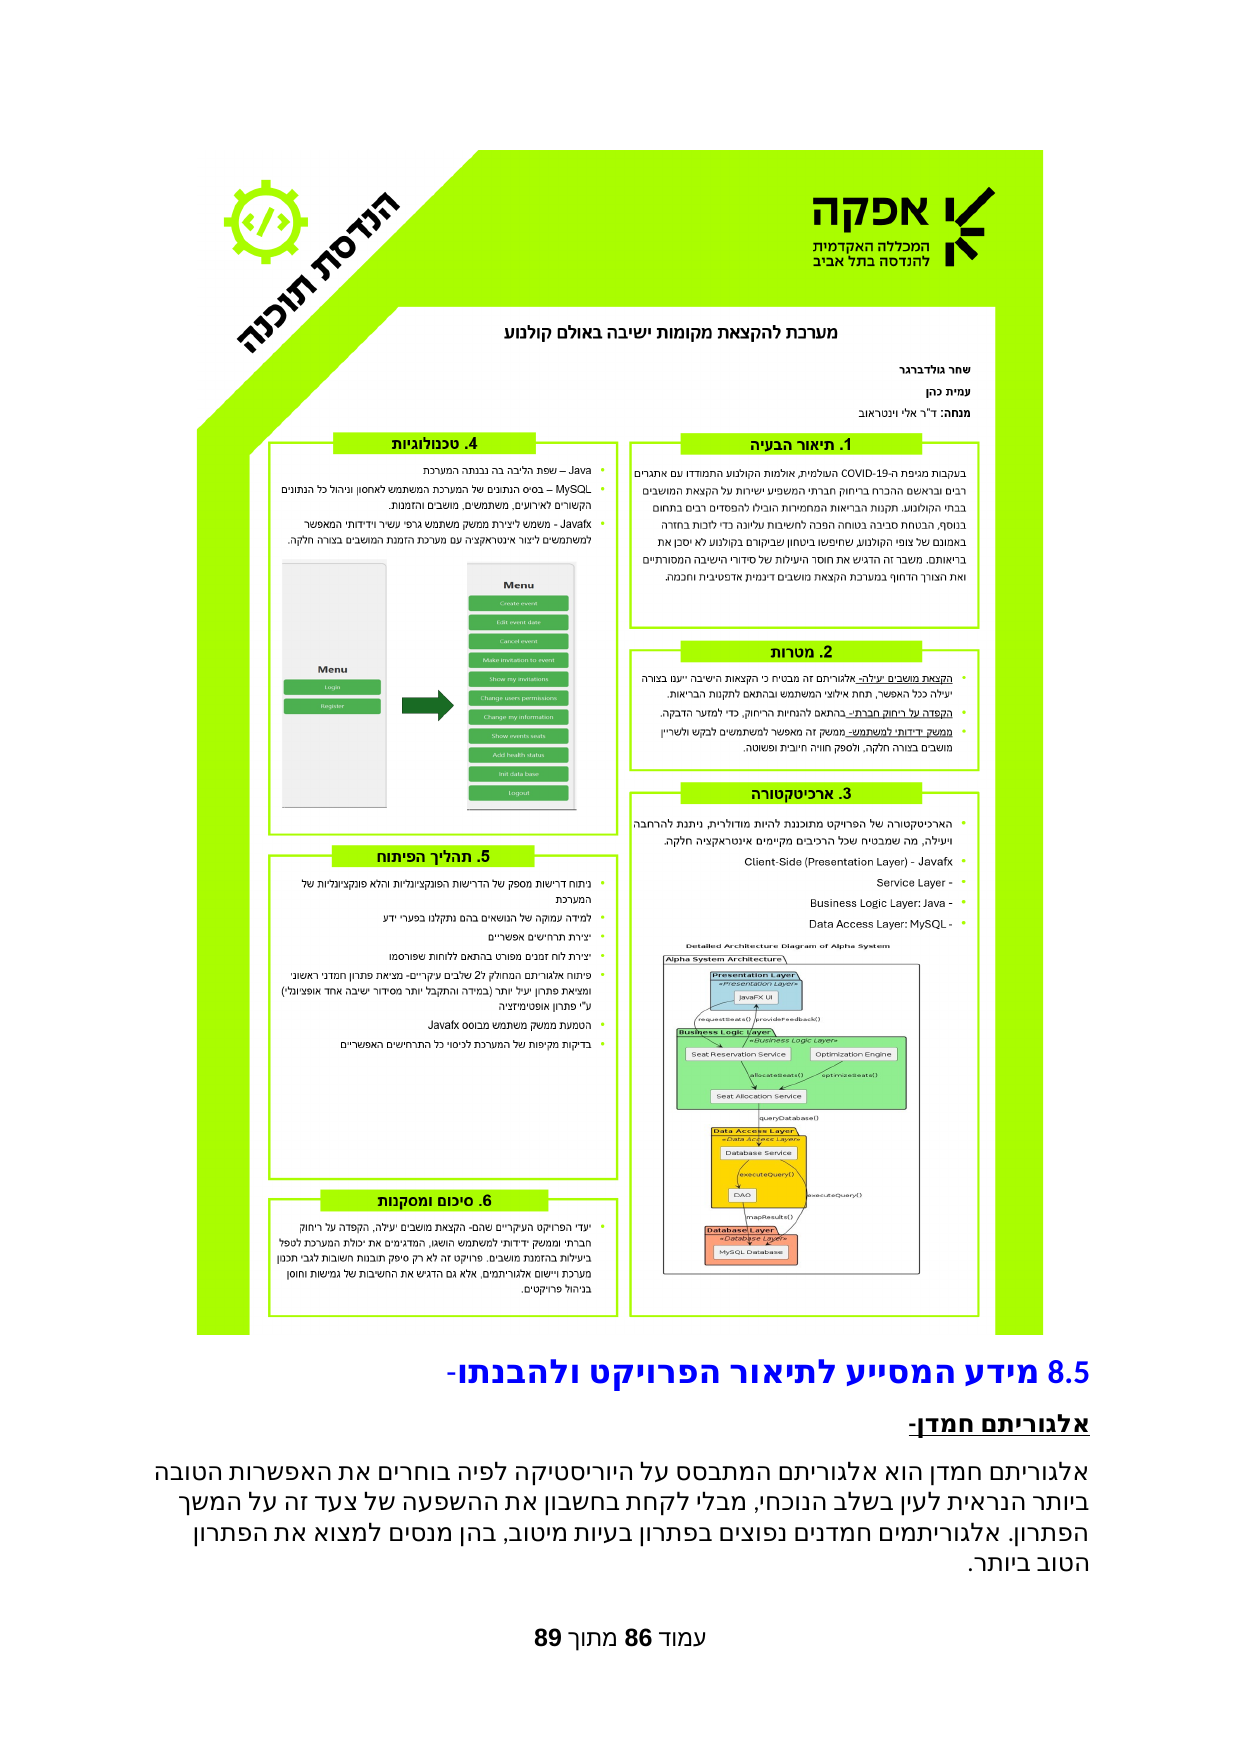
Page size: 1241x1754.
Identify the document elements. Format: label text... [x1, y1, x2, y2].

picture [196, 150, 1044, 1335]
text 8.5 מידע המסייע לתיאור הפרויקט ולהבנתו- [150, 1351, 1090, 1392]
text אלגוריתם חמדן- [150, 1408, 1090, 1439]
text אלגוריתם חמדן הוא אלגוריתם המתבסס על היוריסטיקה לפיה בוחרים את האפשרות הטובה ביותר הנראית לעין בשלב הנוכחי, מבלי לקחת בחשבון את ההשפעה של צעד זה על המשך הפתרון. אלגוריתמים חמדנים נפוצים בפתרון בעיות מיטוב, בהן מנסים למצוא את הפתרון הטוב ביותר. [150, 1456, 1090, 1578]
